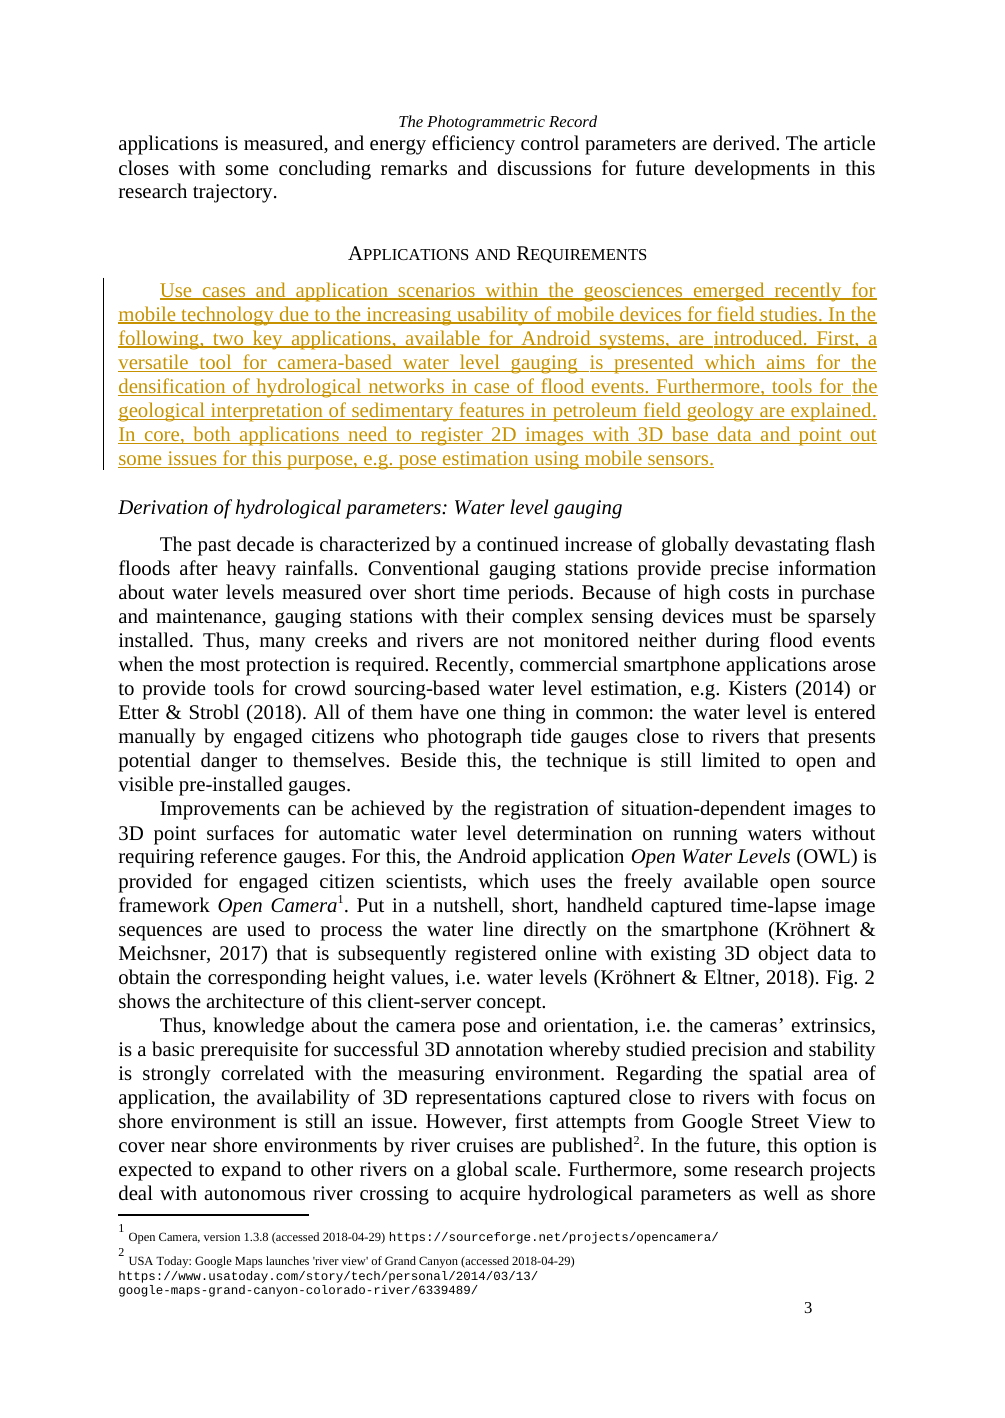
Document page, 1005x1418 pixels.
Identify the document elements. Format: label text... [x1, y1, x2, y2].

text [118, 131, 877, 203]
subtitle Applications and Requirements [118, 241, 877, 265]
text Improvements can be achieved by the registration of situation-dependent images to 3D point surfaces for automatic water level determination on running waters without requiring reference gauges. For this, the Android application Open Water Levels (OWL) is provided for engaged citizen scientists, which uses the freely available open source framework Open Camera. Put in a nutshell, short, handheld captured time-lapse image sequences are used to process the water line directly on the smartphone (Kröhnert & Meichsner, 2017) that is subsequently registered online with existing 3D object data to obtain the corresponding height values, i.e. water levels (Kröhnert & Eltner, 2018). Fig. 2 shows the architecture of this client-server concept. [118, 796, 877, 1013]
subtitle Derivation of hydrological parameters: Water level gauging [118, 495, 877, 519]
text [118, 1013, 877, 1205]
text The past decade is characterized by a continued increase of globally devastating flash floods after heavy rainfalls. Conventional gauging stations provide precise information about water levels measured over short time periods. Because of high costs in purchase and maintenance, gauging stations with their complex sensing devices must be sparsely installed. Thus, many creeks and rivers are not monitored neither during flood events when the most protection is required. Recently, commercial smartphone applications arose to provide tools for crowd sourcing-based water level estimation, e.g. Kisters (2014) or Etter & Strobl (2018). All of them have one thing in common: the water level is entered manually by engaged citizens who photograph tide gauges close to rivers that presents potential danger to themselves. Beside this, the technique is still limited to open and visible pre-installed gauges. [118, 532, 877, 796]
